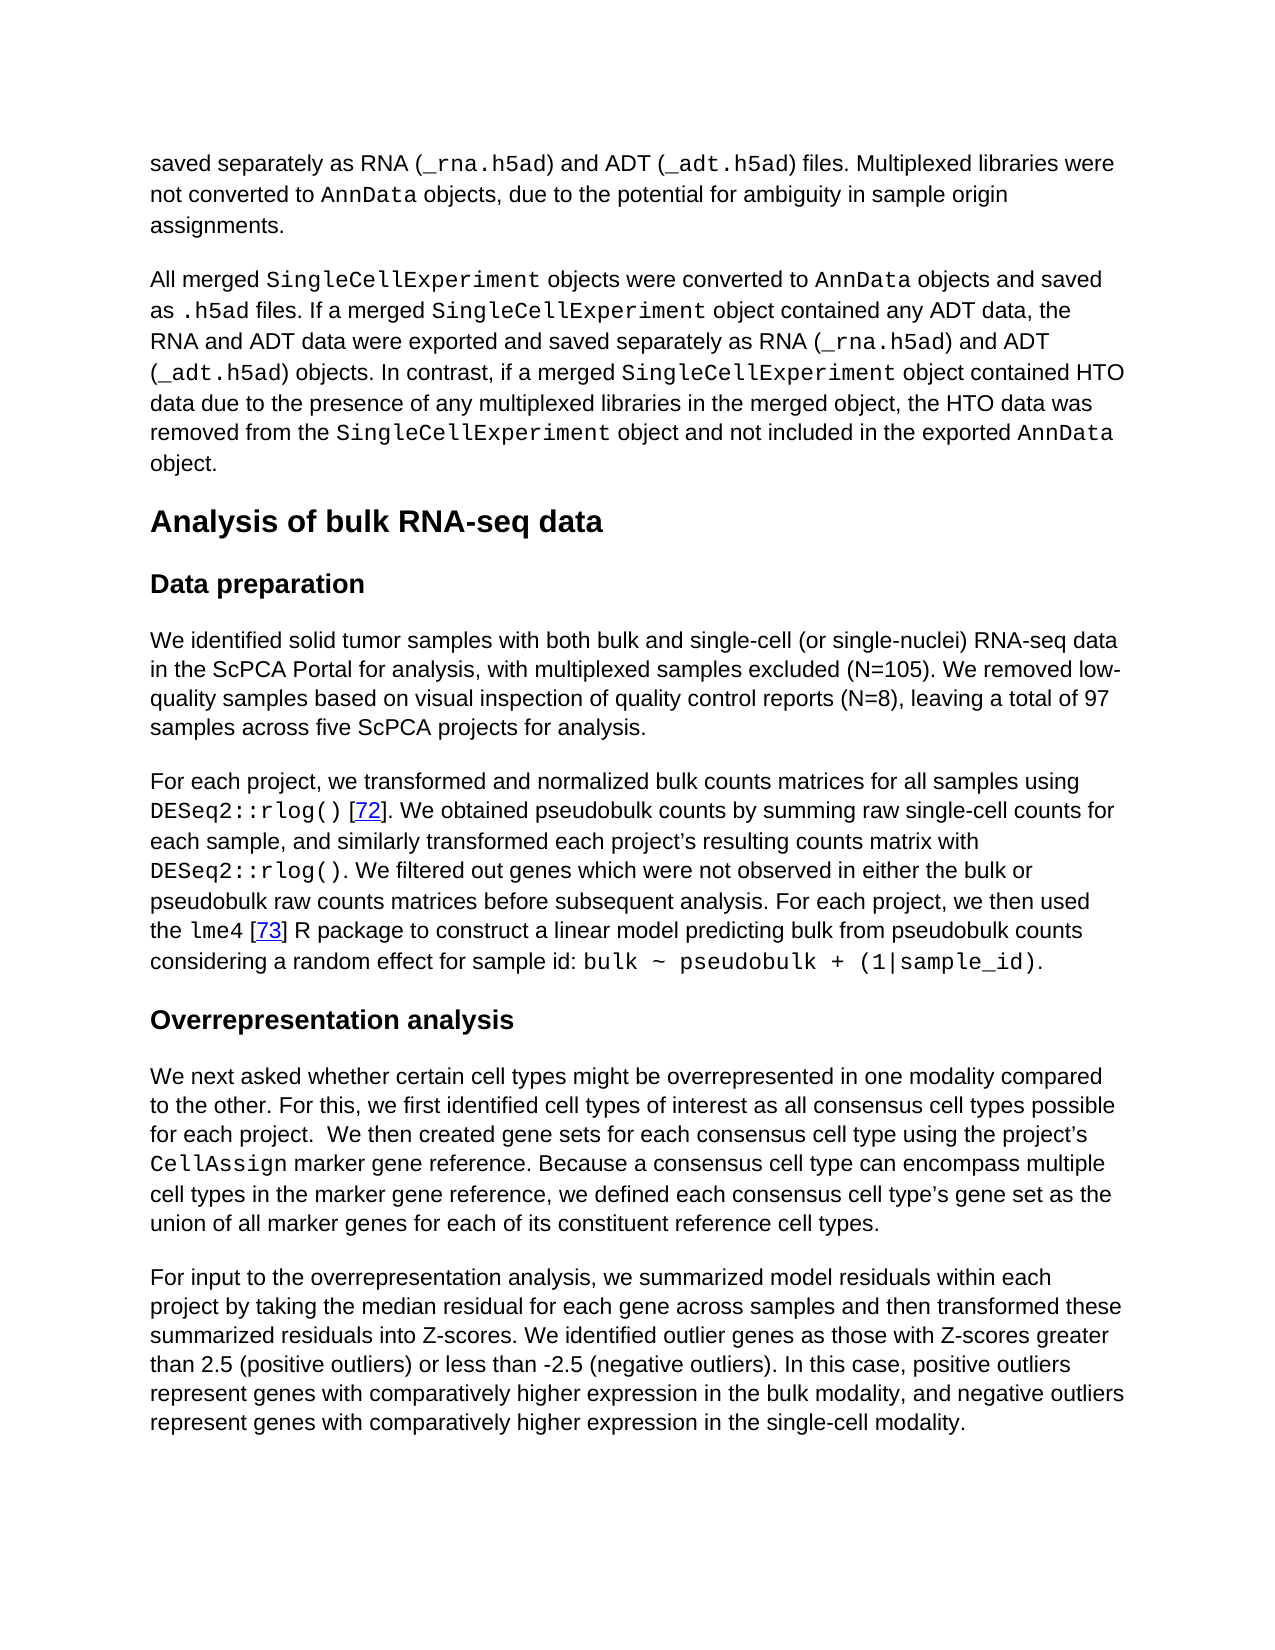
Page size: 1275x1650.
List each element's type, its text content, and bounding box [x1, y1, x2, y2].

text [150, 150, 1125, 238]
subtitle Overrepresentation analysis [150, 1004, 1125, 1035]
subtitle Data preparation [150, 568, 1125, 599]
text All merged SingleCellExperiment objects were converted to AnnData objects and saved as .h5ad files. If a merged SingleCellExperiment object contained any ADT data, the RNA and ADT data were exported and saved separately as RNA (_rna.h5ad) and ADT (_adt.h5ad) objects. In contrast, if a merged SingleCellExperiment object contained HTO data due to the presence of any multiplexed libraries in the merged object, the HTO data was removed from the SingleCellExperiment object and not included in the exported AnnData object. [150, 266, 1125, 476]
text We next asked whether certain cell types might be overrepresented in one modality compared to the other. For this, we first identified cell types of interest as all consensus cell types possible for each project. We then created gene sets for each consensus cell type using the project’s CellAssign marker gene reference. Because a consensus cell type can encompass multiple cell types in the marker gene reference, we defined each consensus cell type’s gene set as the union of all marker genes for each of its constituent reference cell types. [150, 1063, 1125, 1236]
text We identified solid tumor samples with both bulk and single-cell (or single-nuclei) RNA-seq data in the ScPCA Portal for analysis, with multiplexed samples excluded (N=105). We removed low-quality samples based on visual inspection of quality control reports (N=8), leaving a total of 97 samples across five ScPCA projects for analysis. [150, 627, 1125, 741]
text For input to the overrepresentation analysis, we summarized model residuals within each project by taking the median residual for each gene across samples and then transformed these summarized residuals into Z-scores. We identified outlier genes as those with Z-scores greater than 2.5 (positive outliers) or less than -2.5 (negative outliers). In this case, positive outliers represent genes with comparatively higher expression in the bulk modality, and negative outliers represent genes with comparatively higher expression in the single-cell modality. [150, 1264, 1125, 1435]
text For each project, we transformed and normalized bulk counts matrices for all samples using DESeq2::rlog() [72]. We obtained pseudobulk counts by summing raw single-cell counts for each sample, and similarly transformed each project’s resulting counts matrix with DESeq2::rlog(). We filtered out genes which were not observed in either the bulk or pseudobulk raw counts matrices before subsequent analysis. For each project, we then used the lme4 [73] R package to construct a linear model predicting bulk from pseudobulk counts considering a random effect for sample id: bulk ~ pseudobulk + (1|sample_id). [150, 768, 1125, 976]
subtitle Analysis of bulk RNA-seq data [150, 503, 1125, 539]
